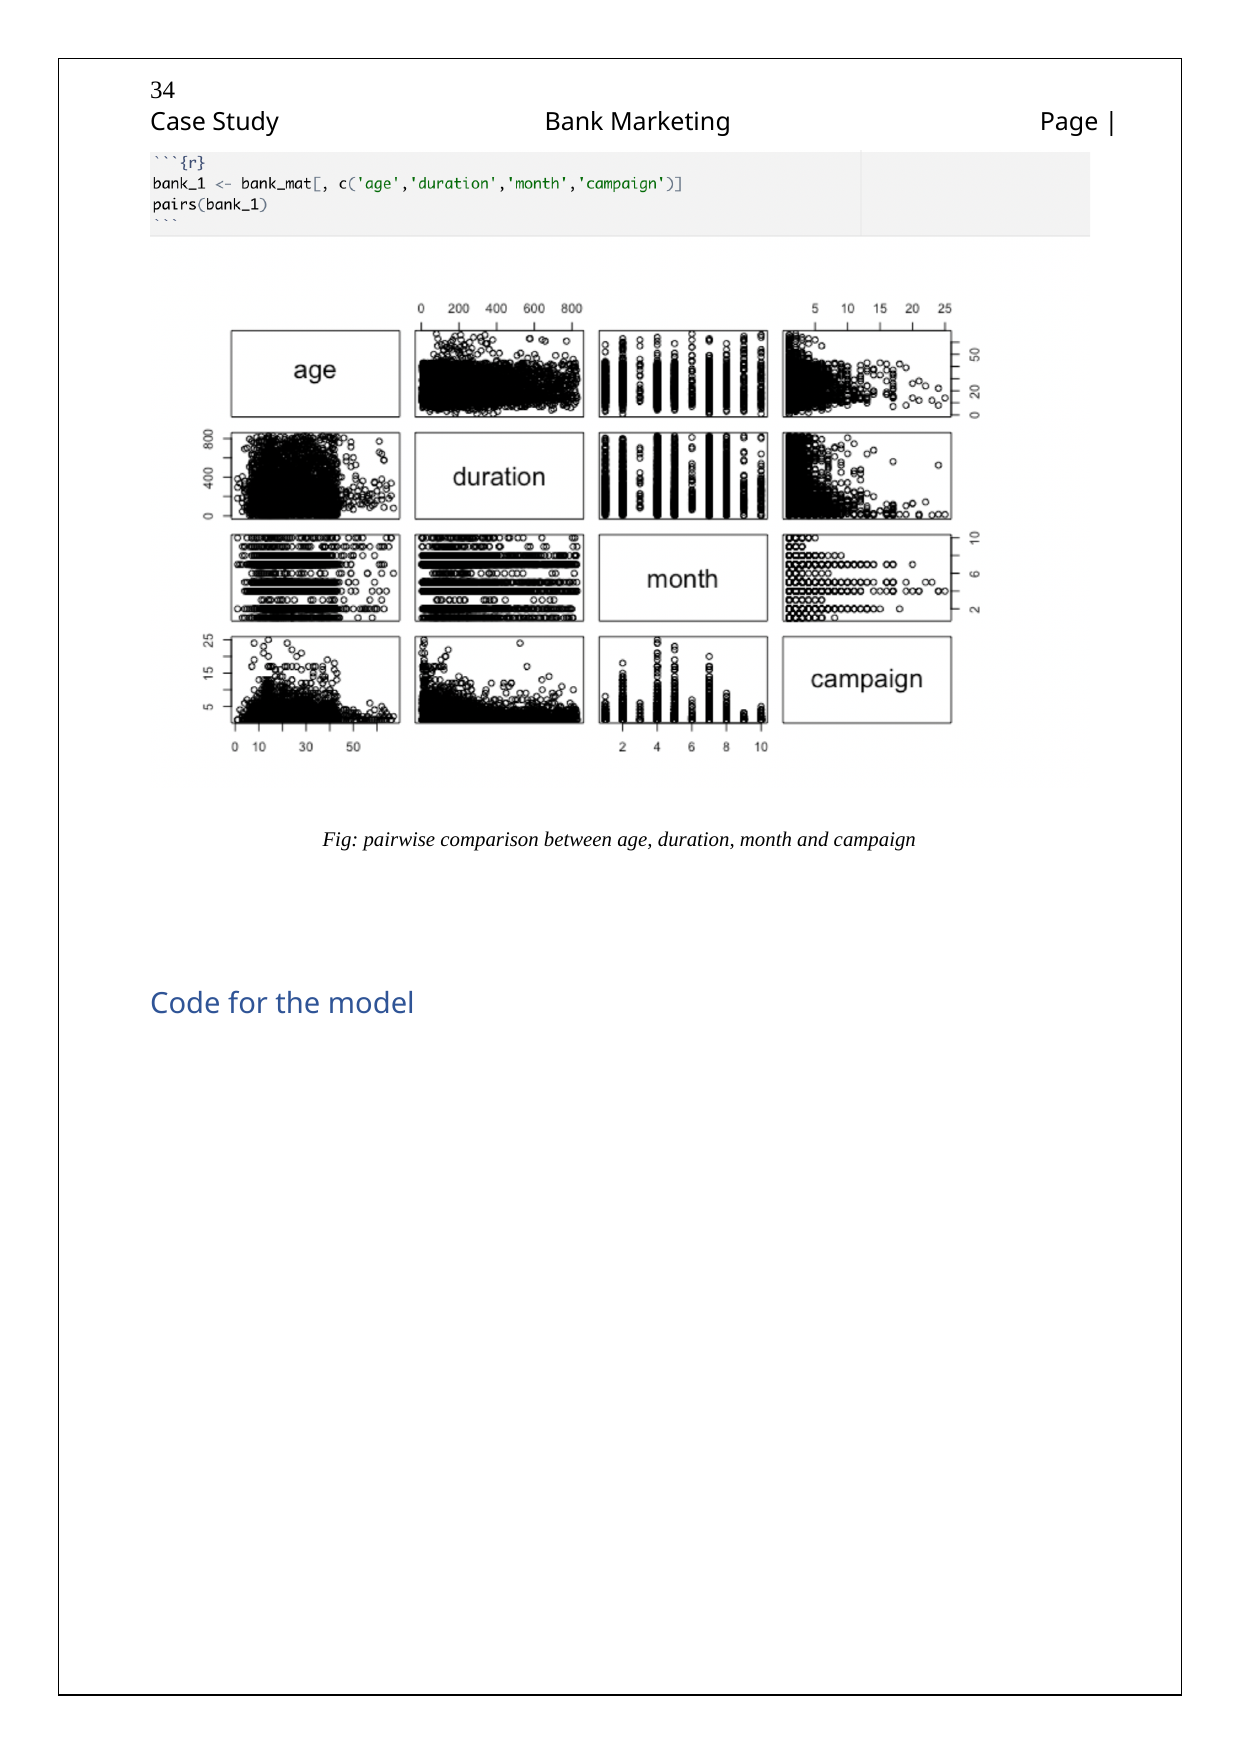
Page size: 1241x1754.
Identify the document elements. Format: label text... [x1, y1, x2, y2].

text Fig: pairwise comparison between age, duration, month and campaign [150, 827, 1090, 851]
picture [150, 150, 1091, 788]
subtitle Code for the model [150, 982, 1090, 1022]
